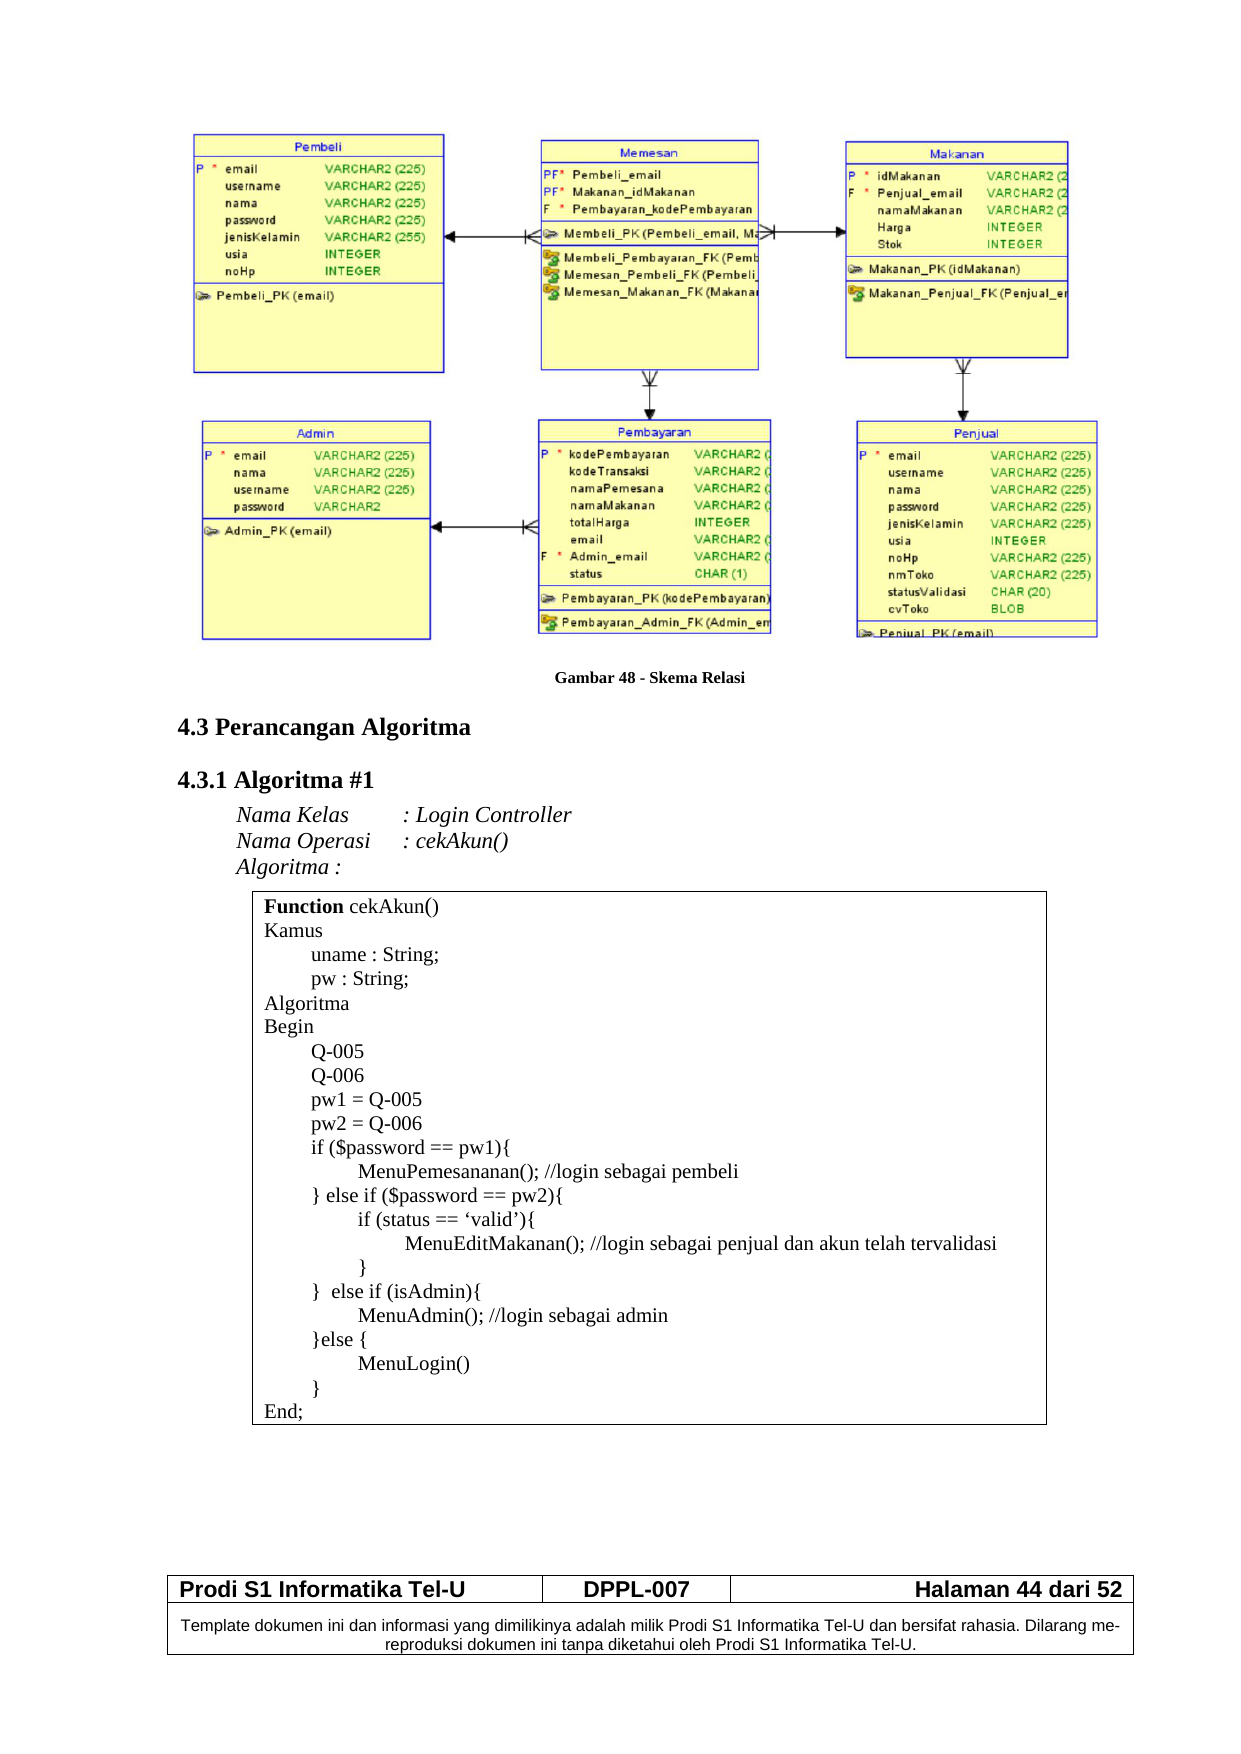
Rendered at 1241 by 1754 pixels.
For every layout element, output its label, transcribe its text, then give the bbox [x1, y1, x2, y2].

picture [177, 118, 1123, 668]
subtitle 4.3.1 Algoritma #1 [177, 766, 1122, 794]
text Gambar 48 - Skema Relasi [177, 668, 1122, 687]
table_header Function cekAkun() Kamus uname : String; pw : String; Algoritma Begin Q-005 Q-006 pw1 = Q-005 pw2 = Q-006 if ($password == pw1){ MenuPemesananan(); //login sebagai pembeli } else if ($password == pw2){ if (status == ‘valid’){ MenuEditMakanan(); //login sebagai penjual dan akun telah tervalidasi } } else if (isAdmin){ MenuAdmin(); //login sebagai admin }else { MenuLogin() } End; [253, 892, 1046, 1423]
list Nama Kelas : Login Controller [236, 801, 1122, 827]
list Algoritma : [236, 853, 1122, 880]
subtitle 4.3 Perancangan Algoritma [177, 712, 1122, 741]
list Nama Operasi : cekAkun() [236, 827, 1122, 853]
